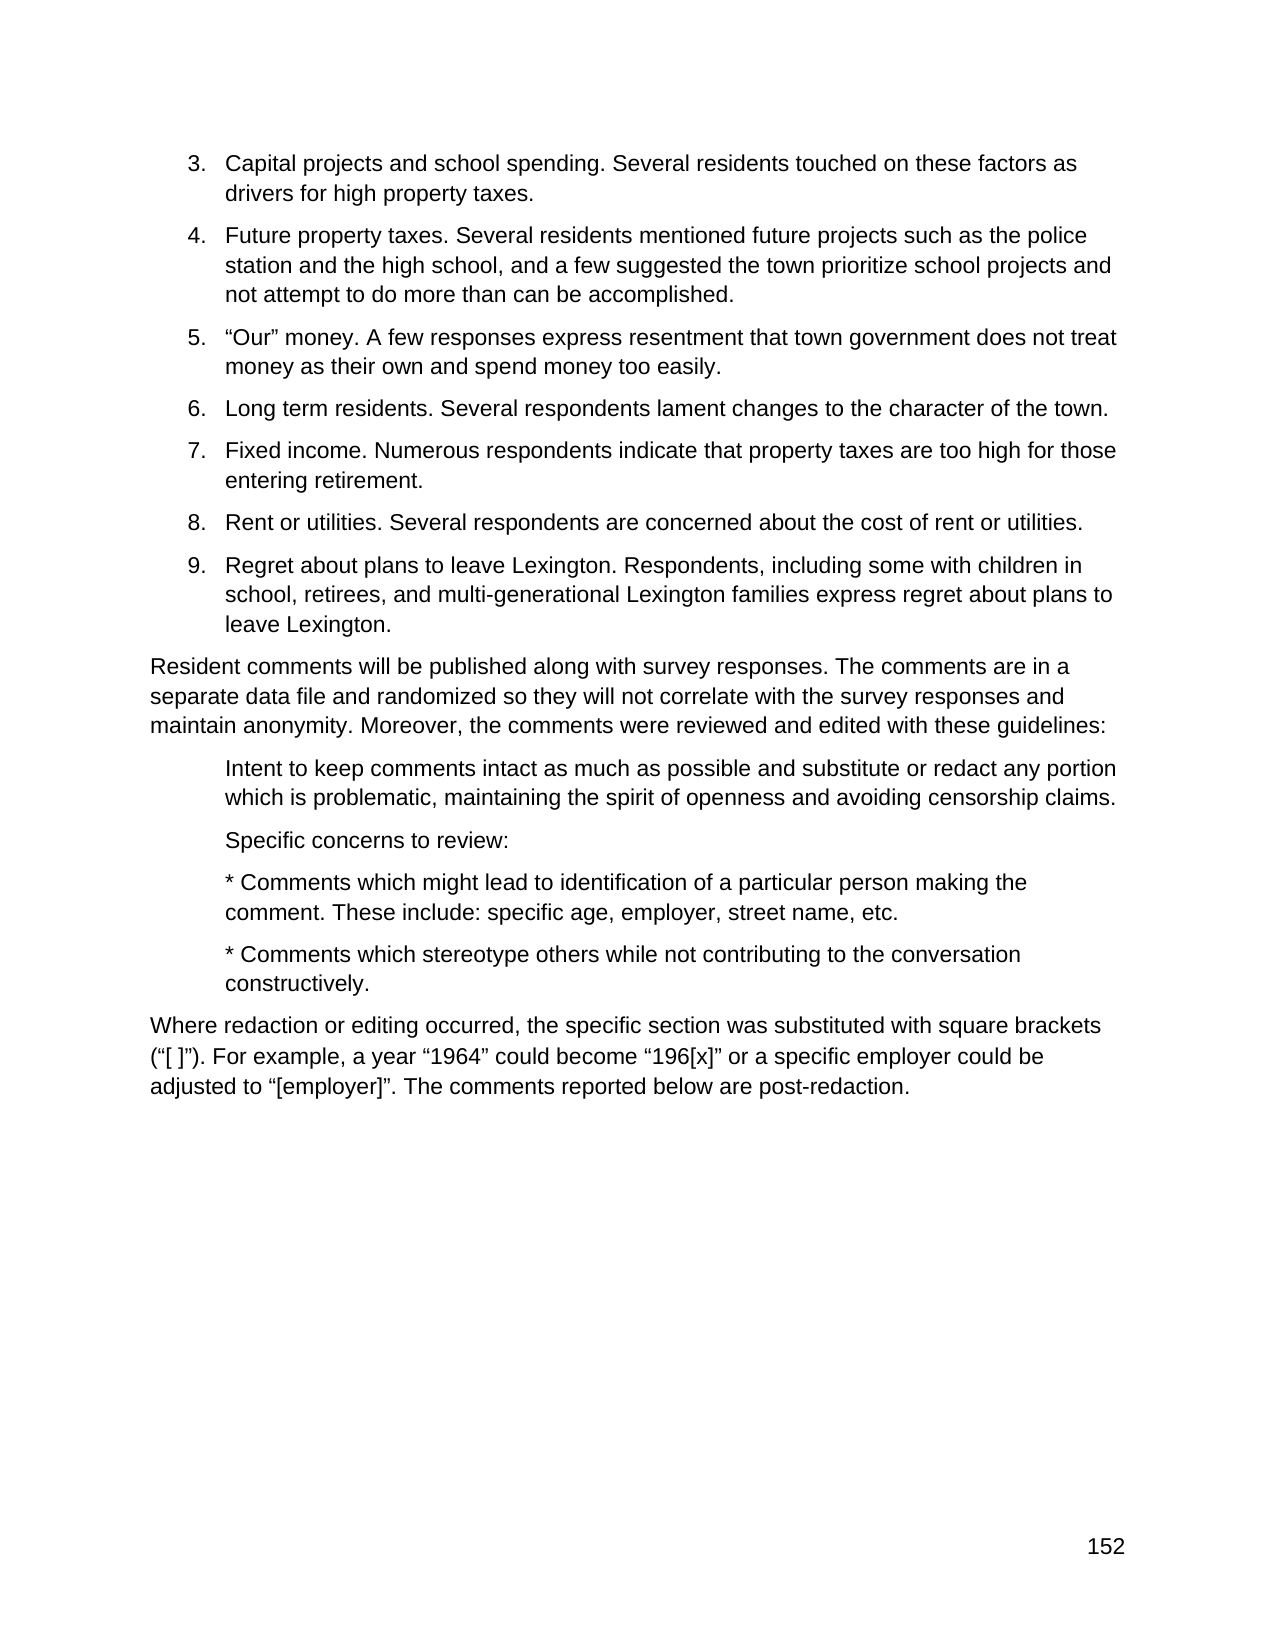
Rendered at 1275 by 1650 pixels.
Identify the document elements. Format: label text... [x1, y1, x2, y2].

list Fixed income. Numerous respondents indicate that property taxes are too high for those entering retirement. [187, 437, 1125, 493]
text * Comments which stereotype others while not contributing to the conversation constructively. [225, 941, 1125, 997]
list Regret about plans to leave Lexington. Respondents, including some with children in school, retirees, and multi-generational Lexington families express regret about plans to leave Lexington. [187, 552, 1125, 637]
list Rent or utilities. Several respondents are concerned about the cost of rent or utilities. [187, 509, 1125, 536]
text Where redaction or editing occurred, the specific section was substituted with square brackets (“[ ]”). For example, a year “1964” could become “196[x]” or a specific employer could be adjusted to “[employer]”. The comments reported below are post-redaction. [150, 1012, 1125, 1099]
list Capital projects and school spending. Several residents touched on these factors as drivers for high property taxes. [187, 150, 1125, 206]
list “Our” money. A few responses express resentment that town government does not treat money as their own and spend money too easily. [187, 323, 1125, 379]
list Long term residents. Several respondents lament changes to the character of the town. [187, 395, 1125, 422]
list Future property taxes. Several residents mentioned future projects such as the police station and the high school, and a few suggested the town prioritize school projects and not attempt to do more than can be accomplished. [187, 222, 1125, 308]
text * Comments which might lead to identification of a particular person making the comment. These include: specific age, employer, street name, etc. [225, 869, 1125, 925]
text Resident comments will be published along with survey responses. The comments are in a separate data file and randomized so they will not correlate with the survey responses and maintain anonymity. Moreover, the comments were reviewed and edited with these guidelines: [150, 653, 1125, 739]
text Intent to keep comments intact as much as possible and substitute or redact any portion which is problematic, maintaining the spirit of openness and avoiding censorship claims. [225, 755, 1125, 811]
text Specific concerns to review: [225, 827, 1125, 853]
